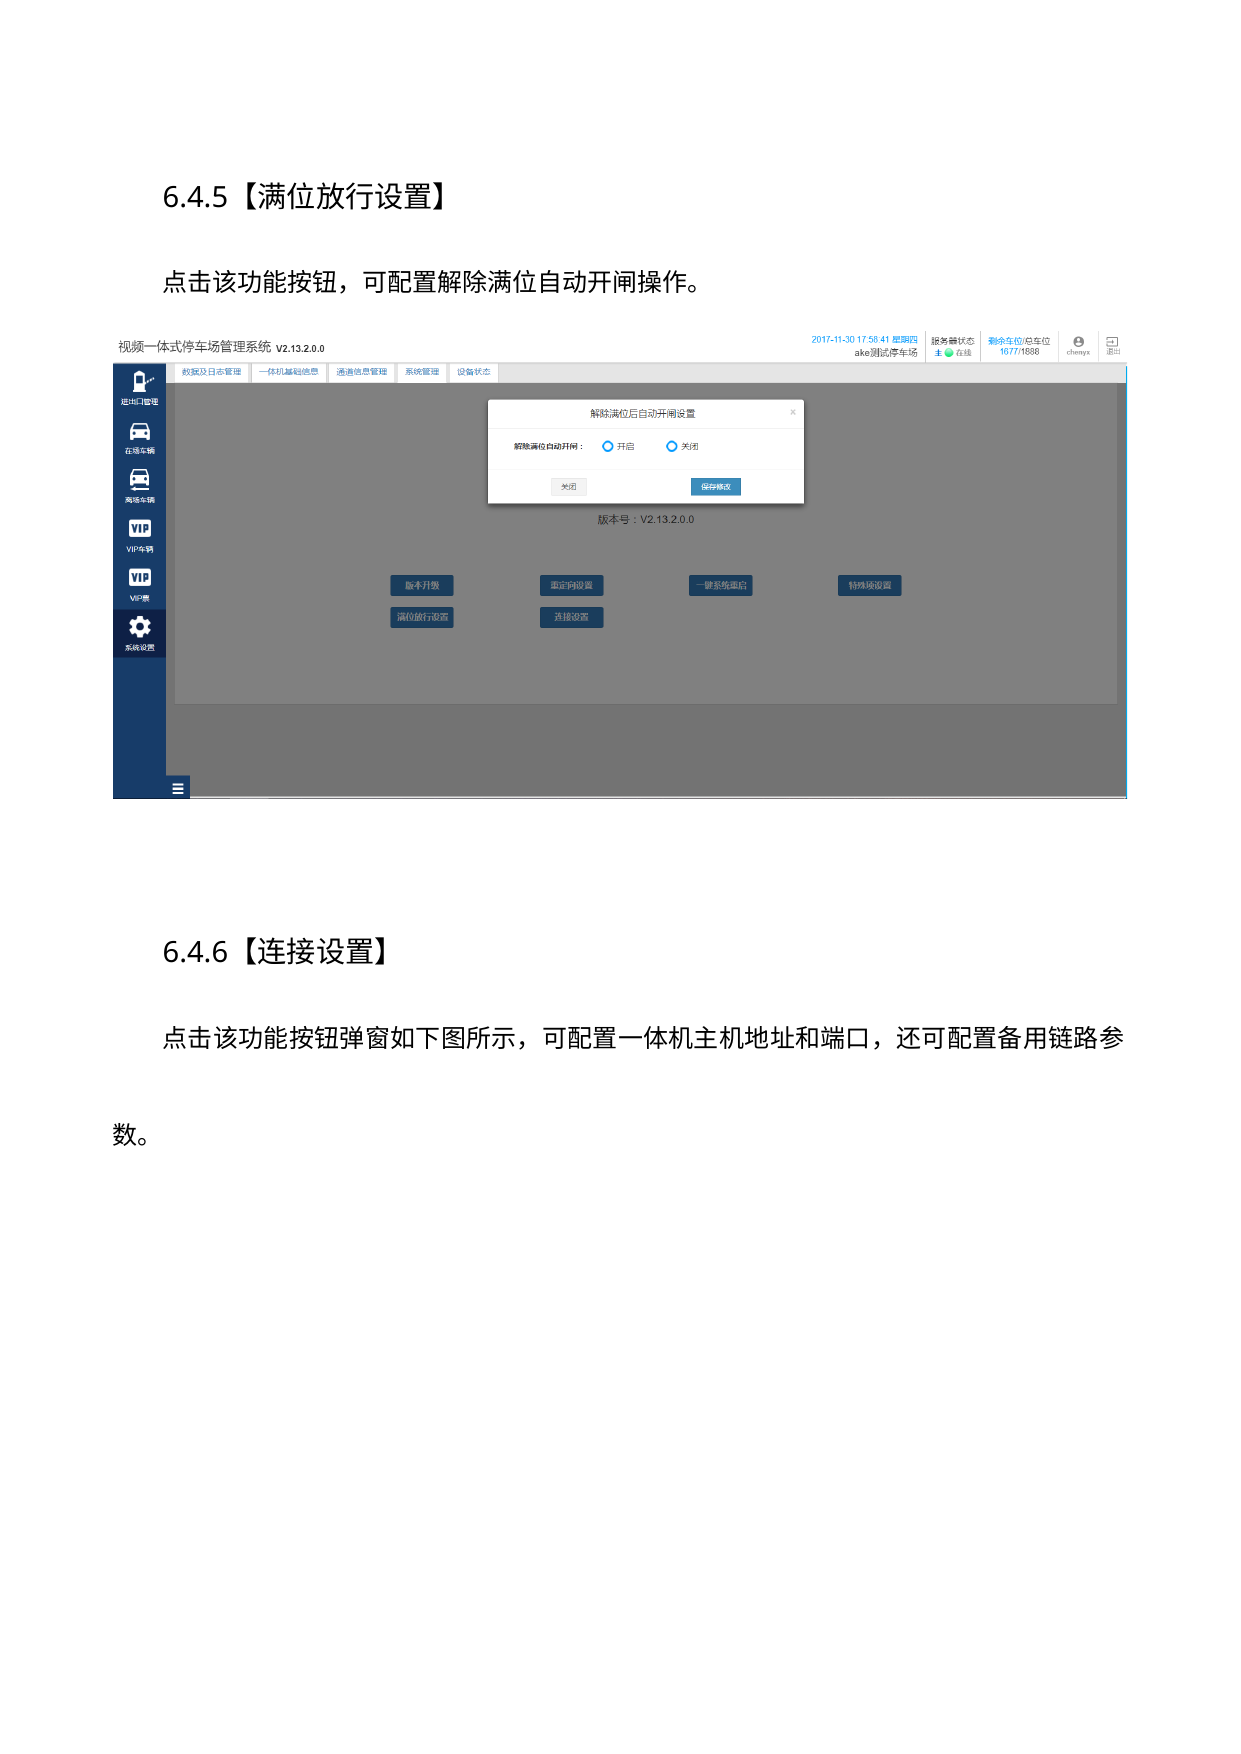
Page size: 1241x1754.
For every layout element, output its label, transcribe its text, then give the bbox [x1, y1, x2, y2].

text 6.4.6【连接设置】 [112, 918, 1128, 983]
text 点击该功能按钮弹窗如下图所示，可配置一体机主机地址和端口，还可配置备用链路参数。 [112, 1004, 1128, 1166]
picture [113, 331, 1128, 799]
text 6.4.5【满位放行设置】 [112, 162, 1128, 227]
text 点击该功能按钮，可配置解除满位自动开闸操作。 [112, 248, 1128, 313]
